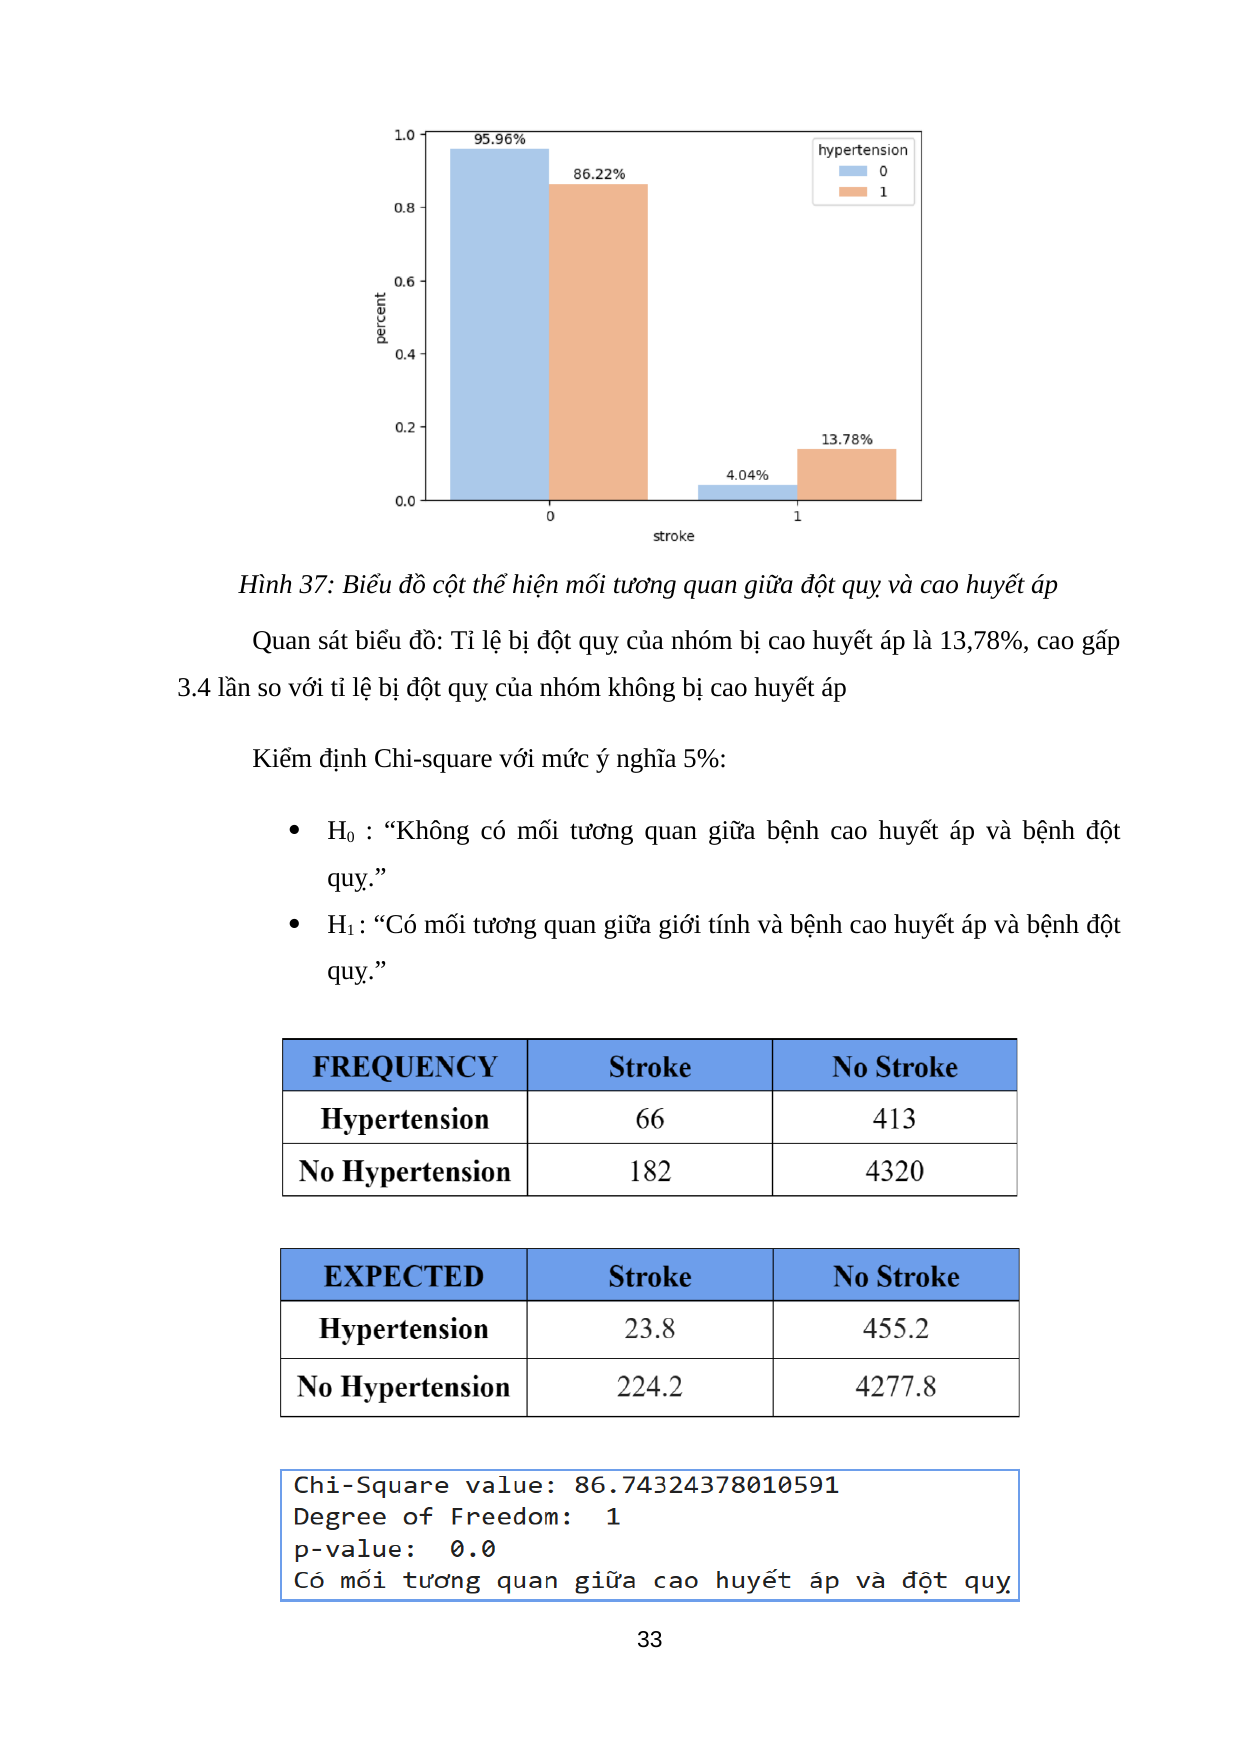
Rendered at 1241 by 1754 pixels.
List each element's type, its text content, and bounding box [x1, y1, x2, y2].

list H0 : “Không có mối tương quan giữa bệnh cao huyết áp và bệnh đột quỵ.” [289, 814, 1122, 892]
table_header [177, 1014, 1121, 1222]
list H1 : “Có mối tương quan giữa giới tính và bệnh cao huyết áp và bệnh đột quỵ.” [289, 908, 1122, 986]
picture [366, 118, 934, 543]
picture [282, 1471, 1018, 1599]
picture [278, 1246, 1020, 1418]
text Hình 37: Biểu đồ cột thể hiện mối tương quan giữa đột quỵ và cao huyết áp [222, 568, 1077, 599]
picture [281, 1038, 1018, 1197]
text Kiểm định Chi-square với mức ý nghĩa 5%: [177, 743, 1122, 774]
text Quan sát biểu đồ: Tỉ lệ bị đột quỵ của nhóm bị cao huyết áp là 13,78%, cao gấp 3.4 lần so với tỉ lệ bị đột quỵ của nhóm không bị cao huyết áp [177, 624, 1122, 702]
table_cell [177, 1222, 1121, 1443]
